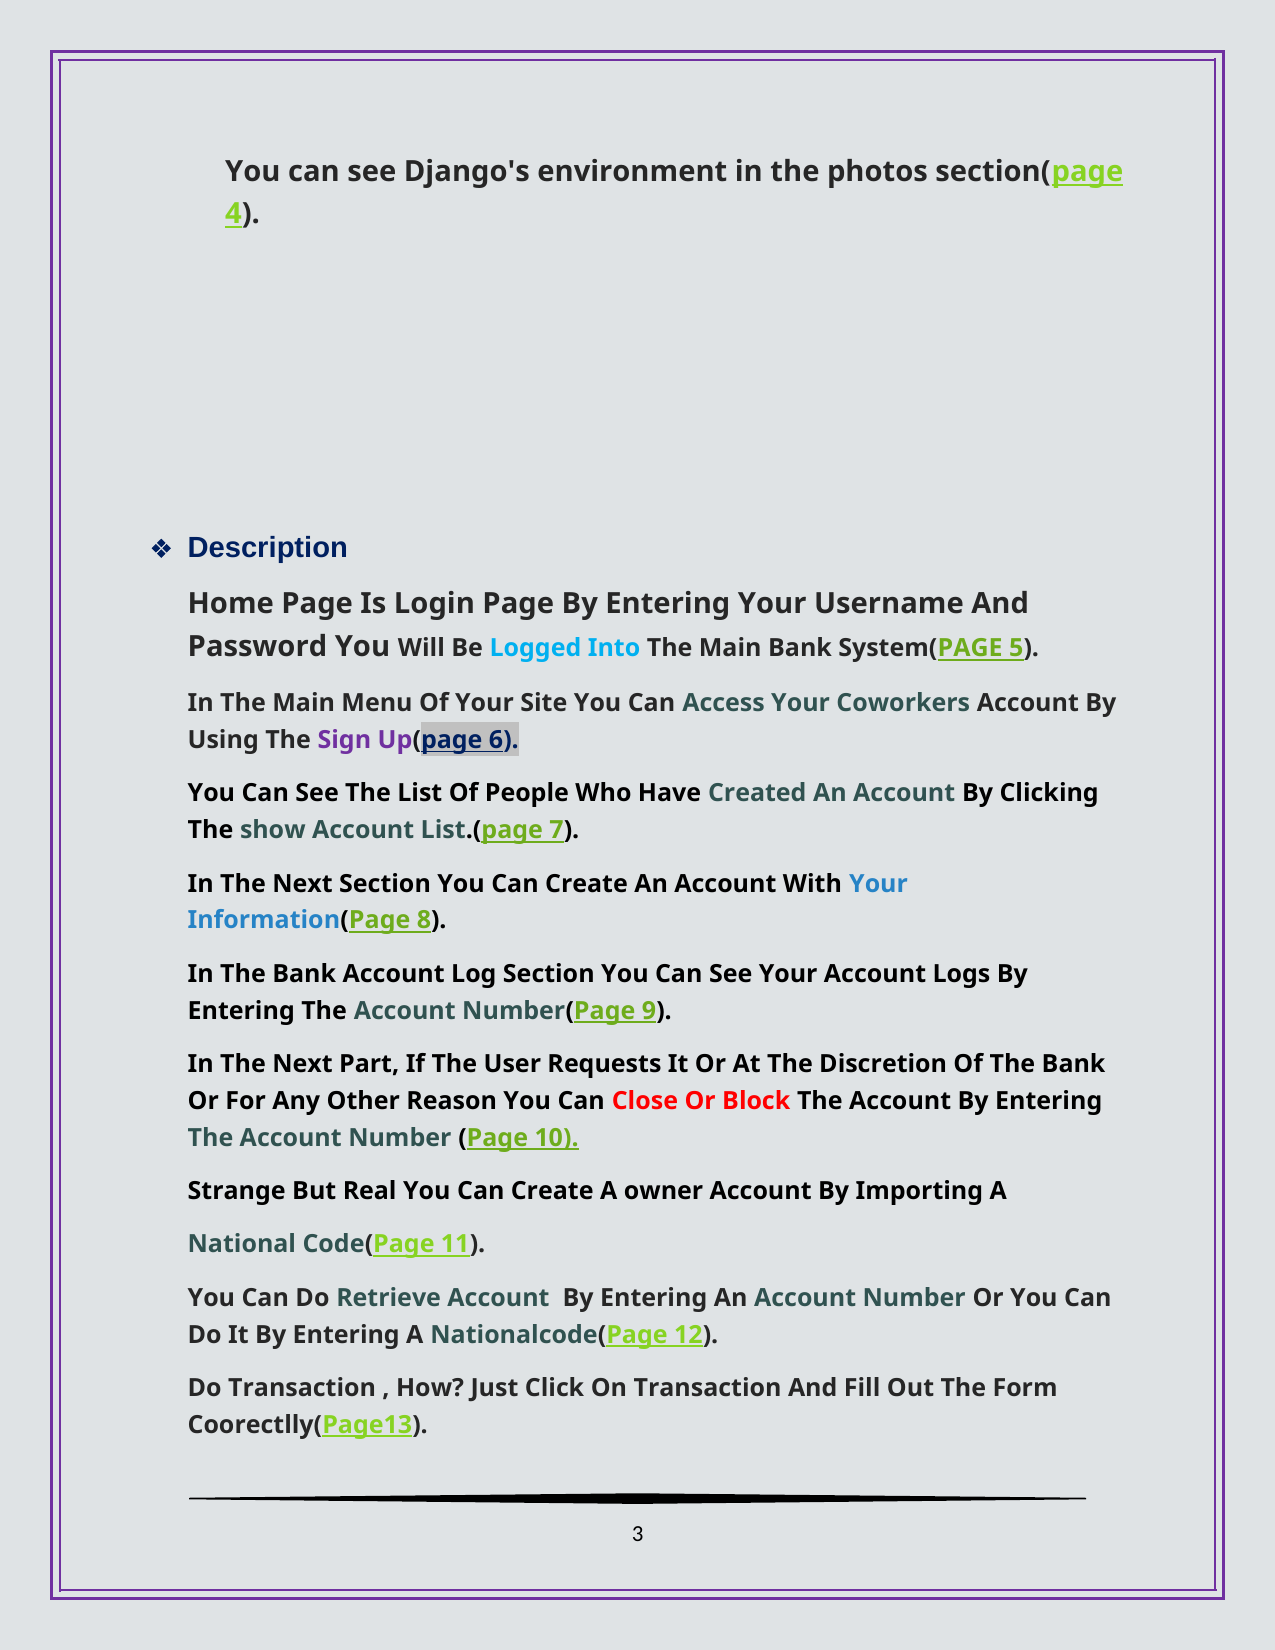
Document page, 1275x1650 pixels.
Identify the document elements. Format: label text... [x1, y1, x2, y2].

list You can see Django's environment in the photos section(page 4). [225, 150, 1125, 232]
text In The Main Menu Of Your Site You Can Access Your Coworkers Account By Using The Sign Up(page 6). [187, 685, 1125, 756]
text Do Transaction , How? Just Click On Transaction And Fill Out The Form Coorectlly(Page13). [187, 1370, 1125, 1441]
text National Code(Page 11). [187, 1226, 1125, 1260]
list Description [150, 530, 1125, 563]
text In The Next Part, If The User Requests It Or At The Discretion Of The Bank Or For Any Other Reason You Can Close Or Block The Account By Entering The Account Number (Page 10). [187, 1046, 1125, 1153]
text You Can Do Retrieve Account By Entering An Account Number Or You Can Do It By Entering A Nationalcode(Page 12). [187, 1279, 1125, 1350]
text In The Next Section You Can Create An Account With Your Information(Page 8). [187, 865, 1125, 936]
text Home Page Is Login Page By Entering Your Username And Password You Will Be Logged Into The Main Bank System(PAGE 5). [187, 583, 1125, 665]
text In The Bank Account Log Section You Can See Your Account Logs By Entering The Account Number(Page 9). [187, 956, 1125, 1026]
text You Can See The List Of People Who Have Created An Account By Clicking The show Account List.(page 7). [187, 775, 1125, 846]
text Strange But Real You Can Create A owner Account By Importing A [187, 1173, 1125, 1207]
